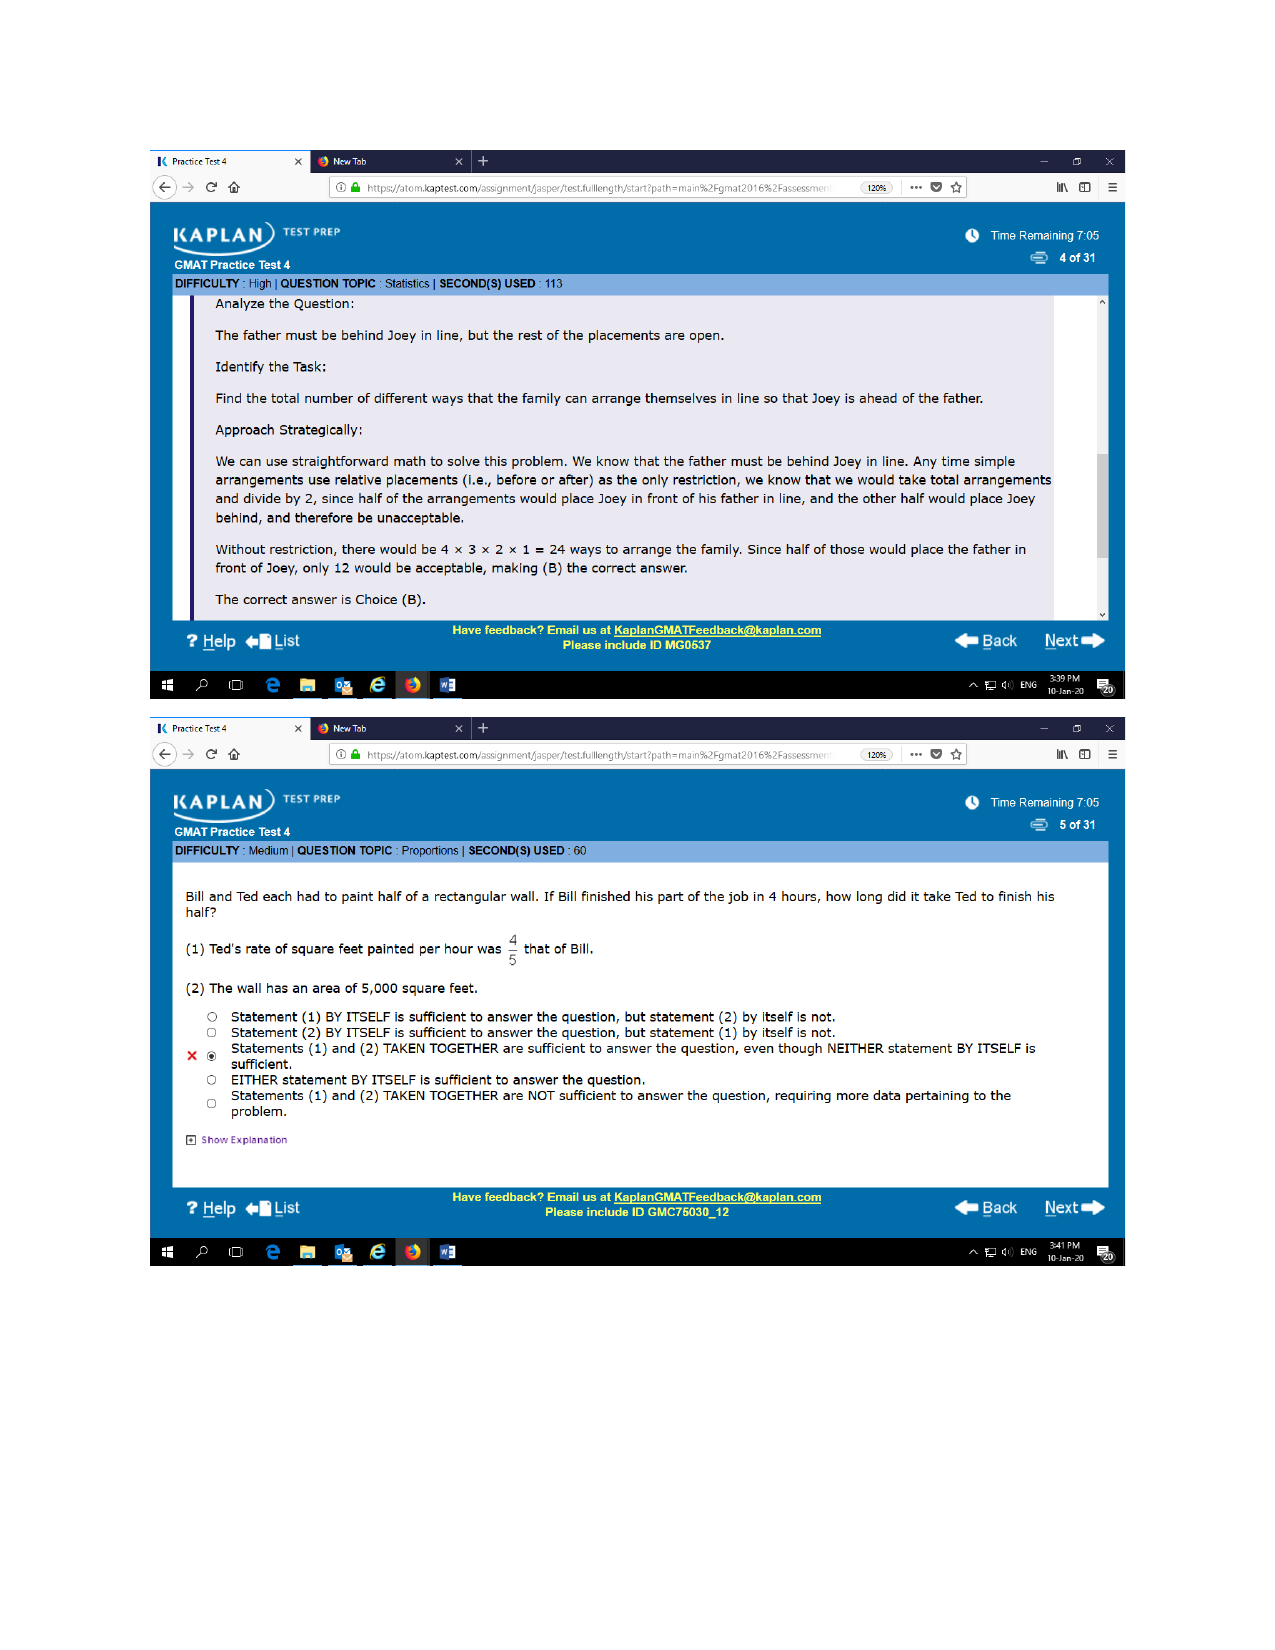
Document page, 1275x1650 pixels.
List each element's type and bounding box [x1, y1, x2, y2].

picture [150, 717, 1125, 1266]
picture [150, 150, 1125, 699]
